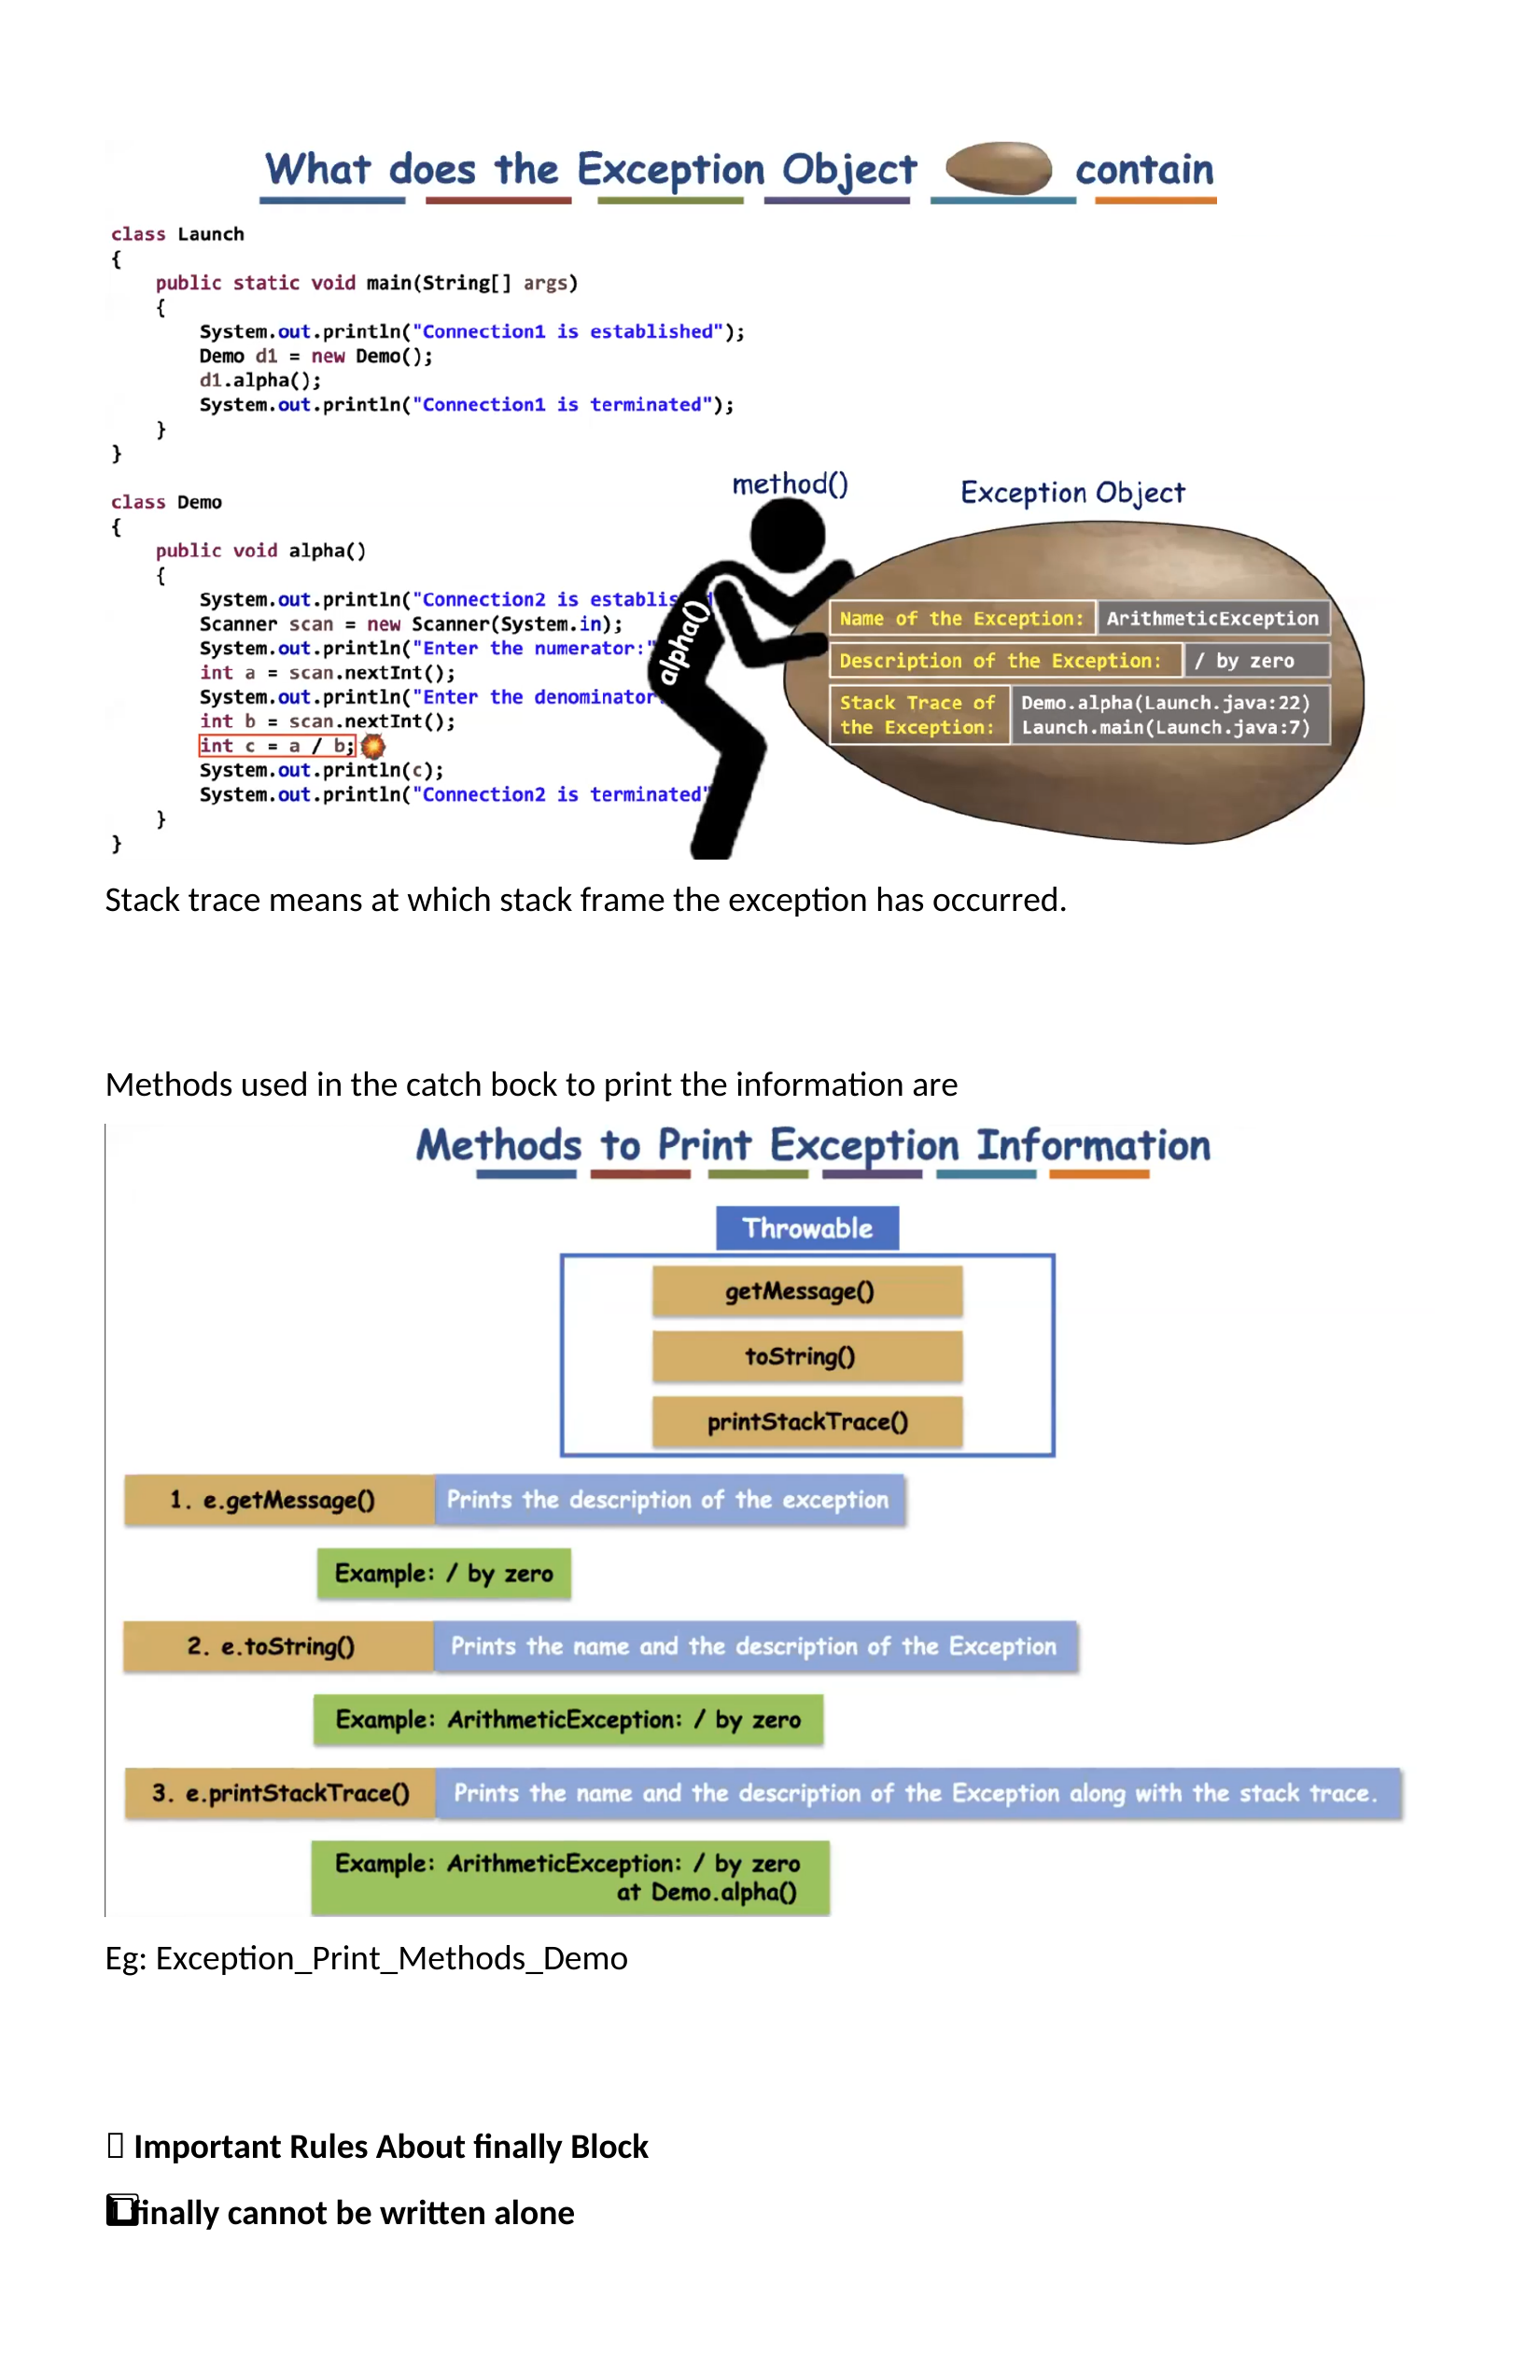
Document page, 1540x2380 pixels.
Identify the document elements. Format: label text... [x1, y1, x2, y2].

text ✅ Important Rules About finally Block [105, 2121, 1435, 2168]
picture [105, 140, 1435, 860]
text Stack trace means at which stack frame the exception has occurred. [105, 876, 1435, 919]
text Methods used in the catch bock to print the information are [105, 1062, 1435, 1105]
text 1️⃣ finally cannot be written alone [105, 2188, 1435, 2235]
picture [105, 1124, 1435, 1917]
text Eg: Exception_Print_Methods_Demo [105, 1935, 1435, 1978]
